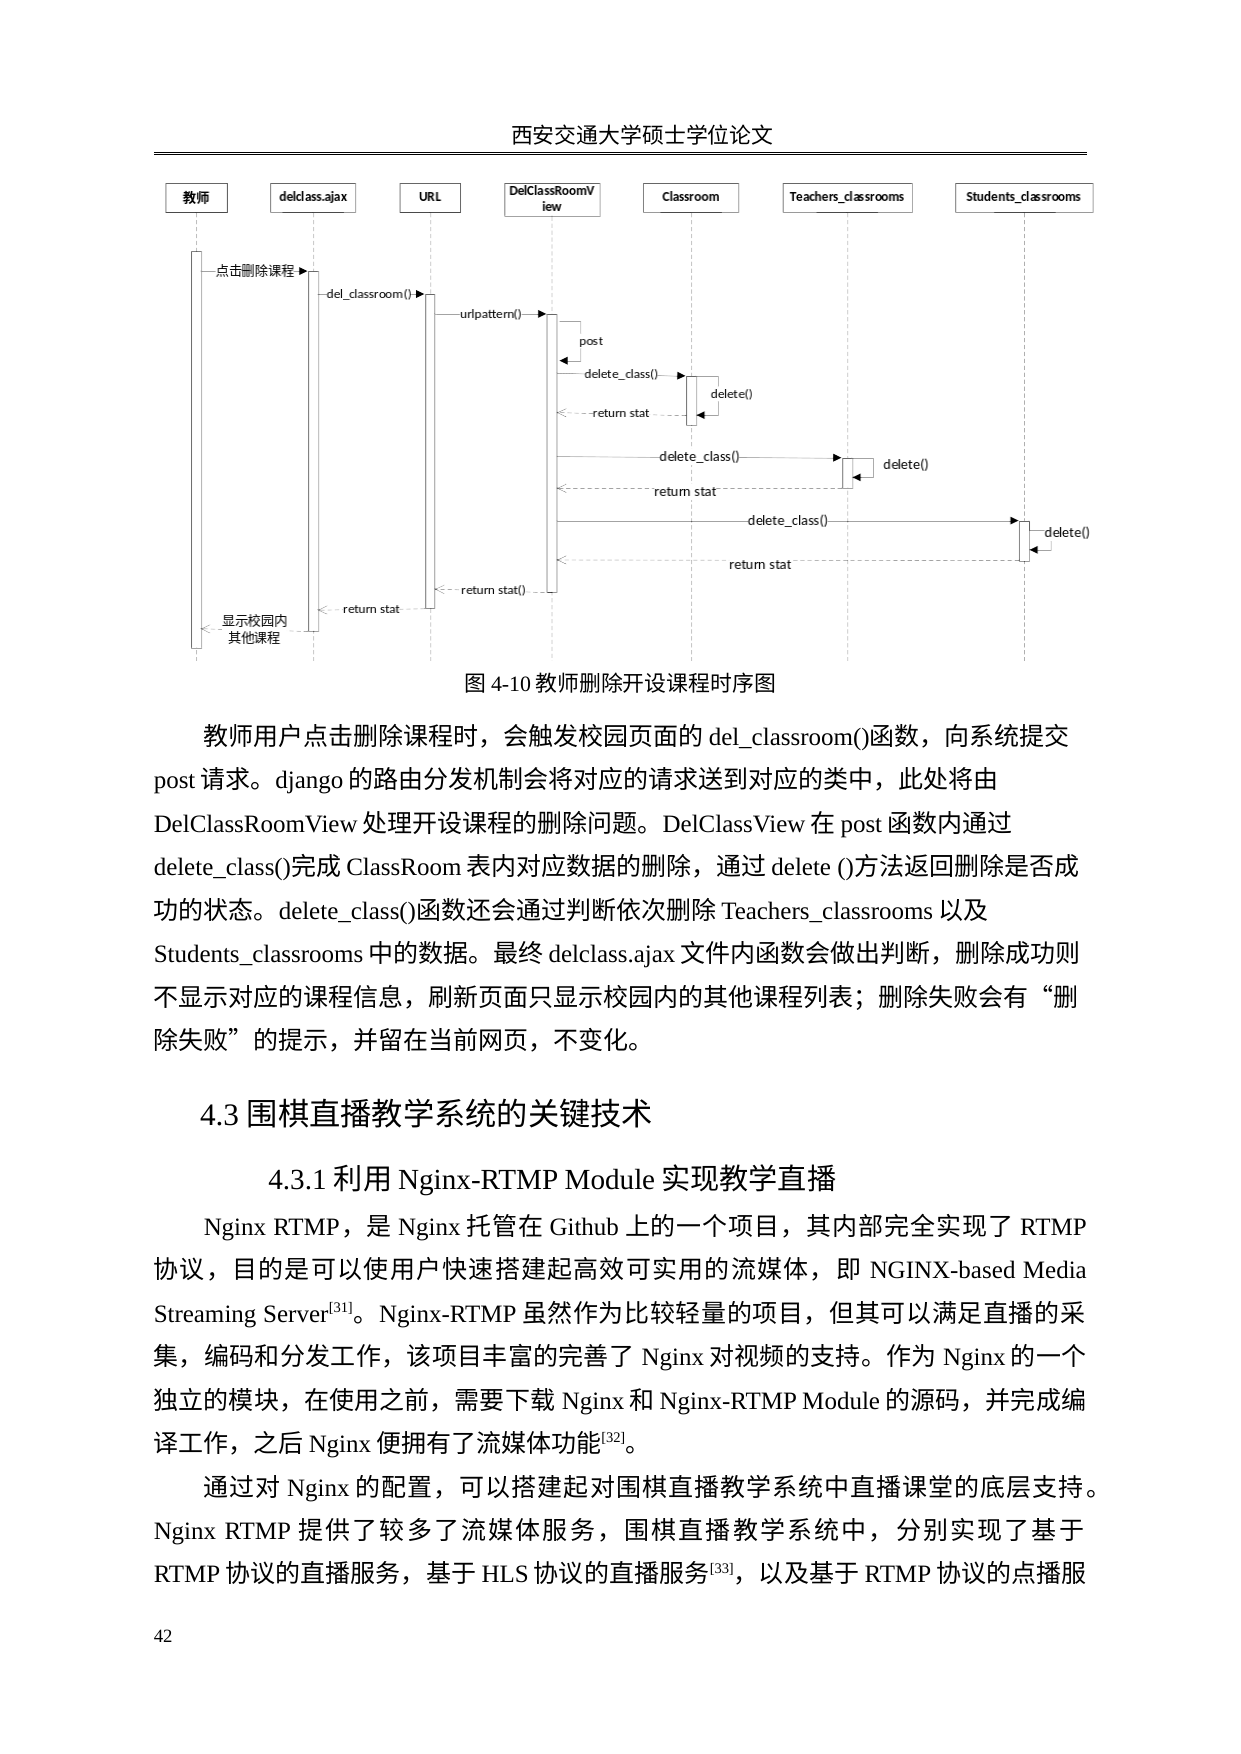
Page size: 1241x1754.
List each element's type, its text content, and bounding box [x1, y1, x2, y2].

text Nginx RTMP，是Nginx托管在Github上的一个项目，其内部完全实现了RTMP协议，目的是可以使用户快速搭建起高效可实用的流媒体，即NGINX-based Media Streaming Server[31]。Nginx-RTMP虽然作为比较轻量的项目，但其可以满足直播的采集，编码和分发工作，该项目丰富的完善了Nginx对视频的支持。作为Nginx的一个独立的模块，在使用之前，需要下载Nginx和Nginx-RTMP Module的源码，并完成编译工作，之后Nginx便拥有了流媒体功能[32]。 [153, 1206, 1087, 1460]
text 教师用户点击删除课程时，会触发校园页面的del_classroom()函数，向系统提交post请求。django的路由分发机制会将对应的请求送到对应的类中，此处将由DelClassRoomView处理开设课程的删除问题。DelClassView在post函数内通过delete_class()完成ClassRoom表内对应数据的删除，通过delete ()方法返回删除是否成功的状态。delete_class()函数还会通过判断依次删除Teachers_classrooms以及Students_classrooms中的数据。最终delclass.ajax文件内函数会做出判断，删除成功则不显示对应的课程信息，刷新页面只显示校园内的其他课程列表；删除失败会有“删除失败”的提示，并留在当前网页，不变化。 [153, 716, 1087, 1057]
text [153, 1467, 1087, 1590]
text 图4-10教师删除开设课程时序图 [153, 666, 1087, 698]
subtitle 围棋直播教学系统的关键技术 [200, 1089, 1087, 1134]
subtitle 利用Nginx-RTMP Module实现教学直播 [268, 1156, 1087, 1198]
